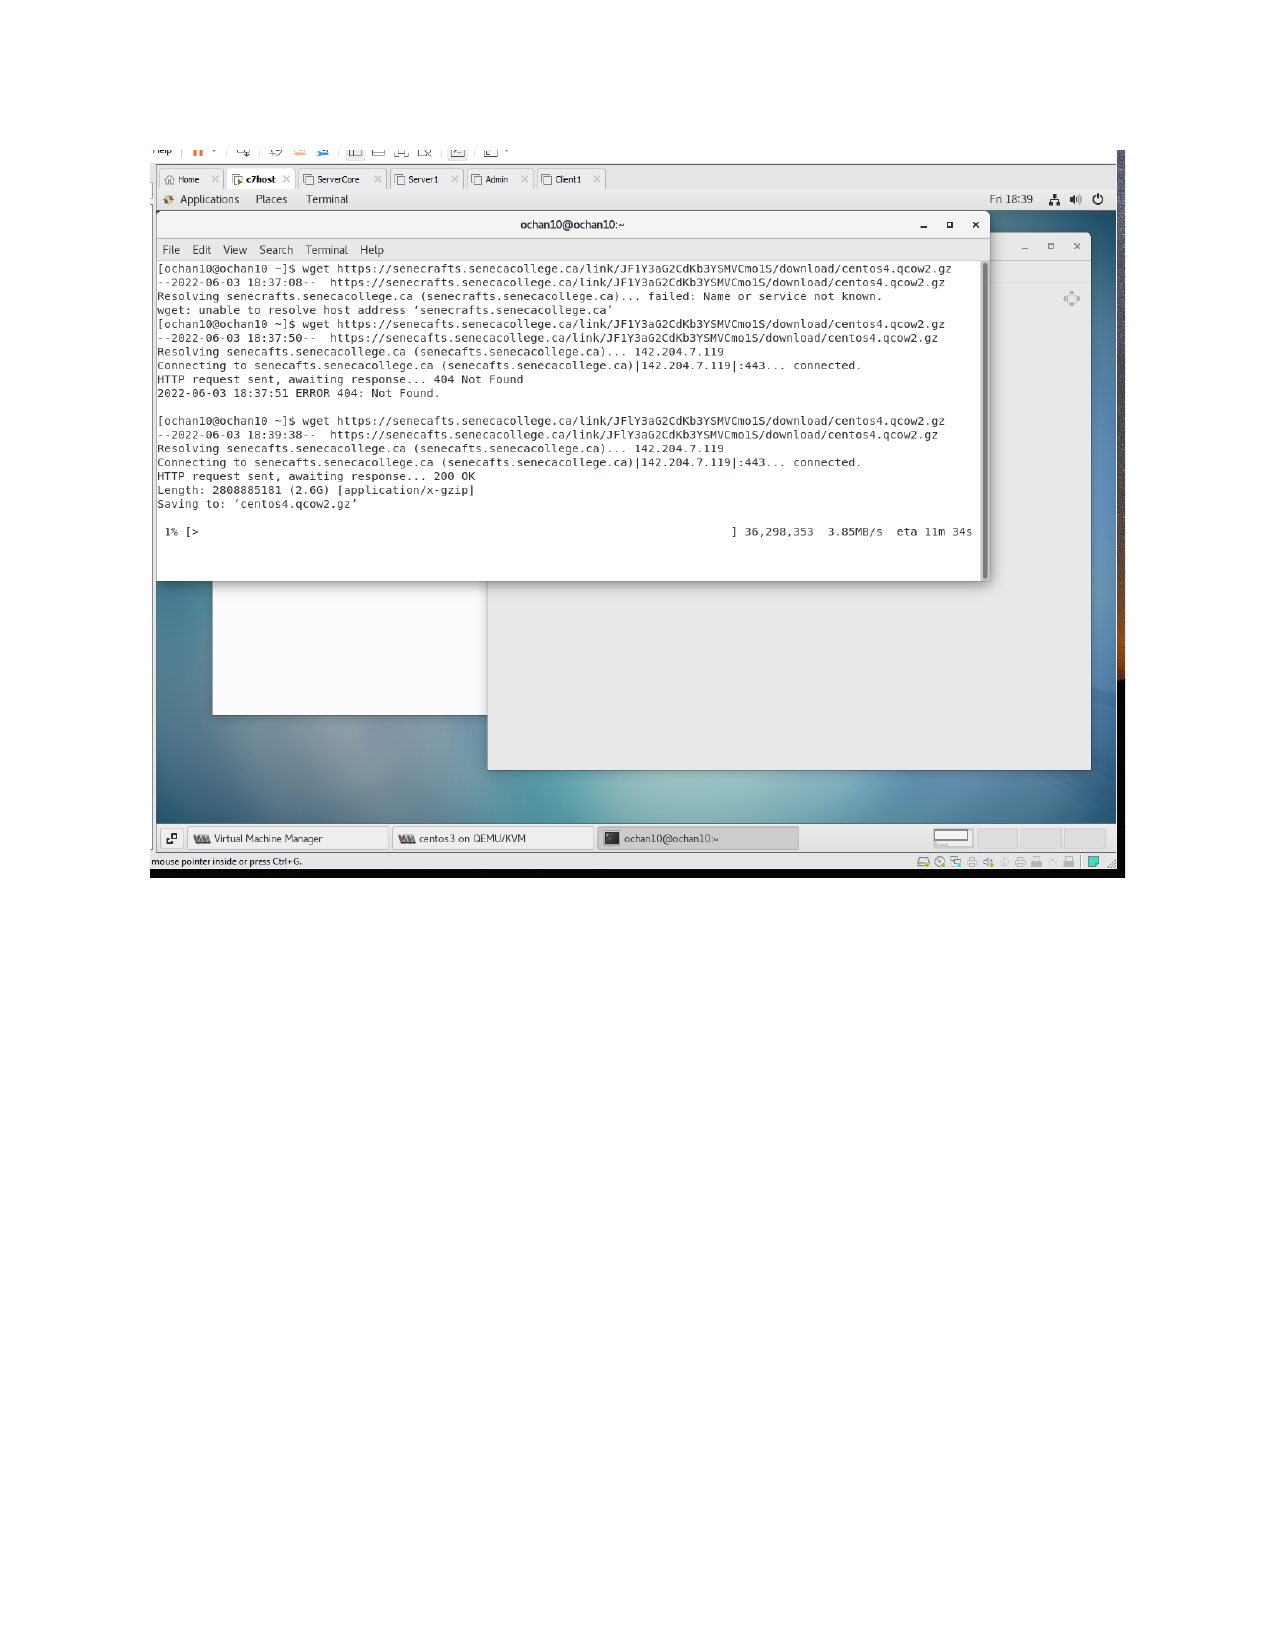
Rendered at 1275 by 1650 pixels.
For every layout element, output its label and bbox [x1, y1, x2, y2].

picture [150, 150, 1125, 878]
